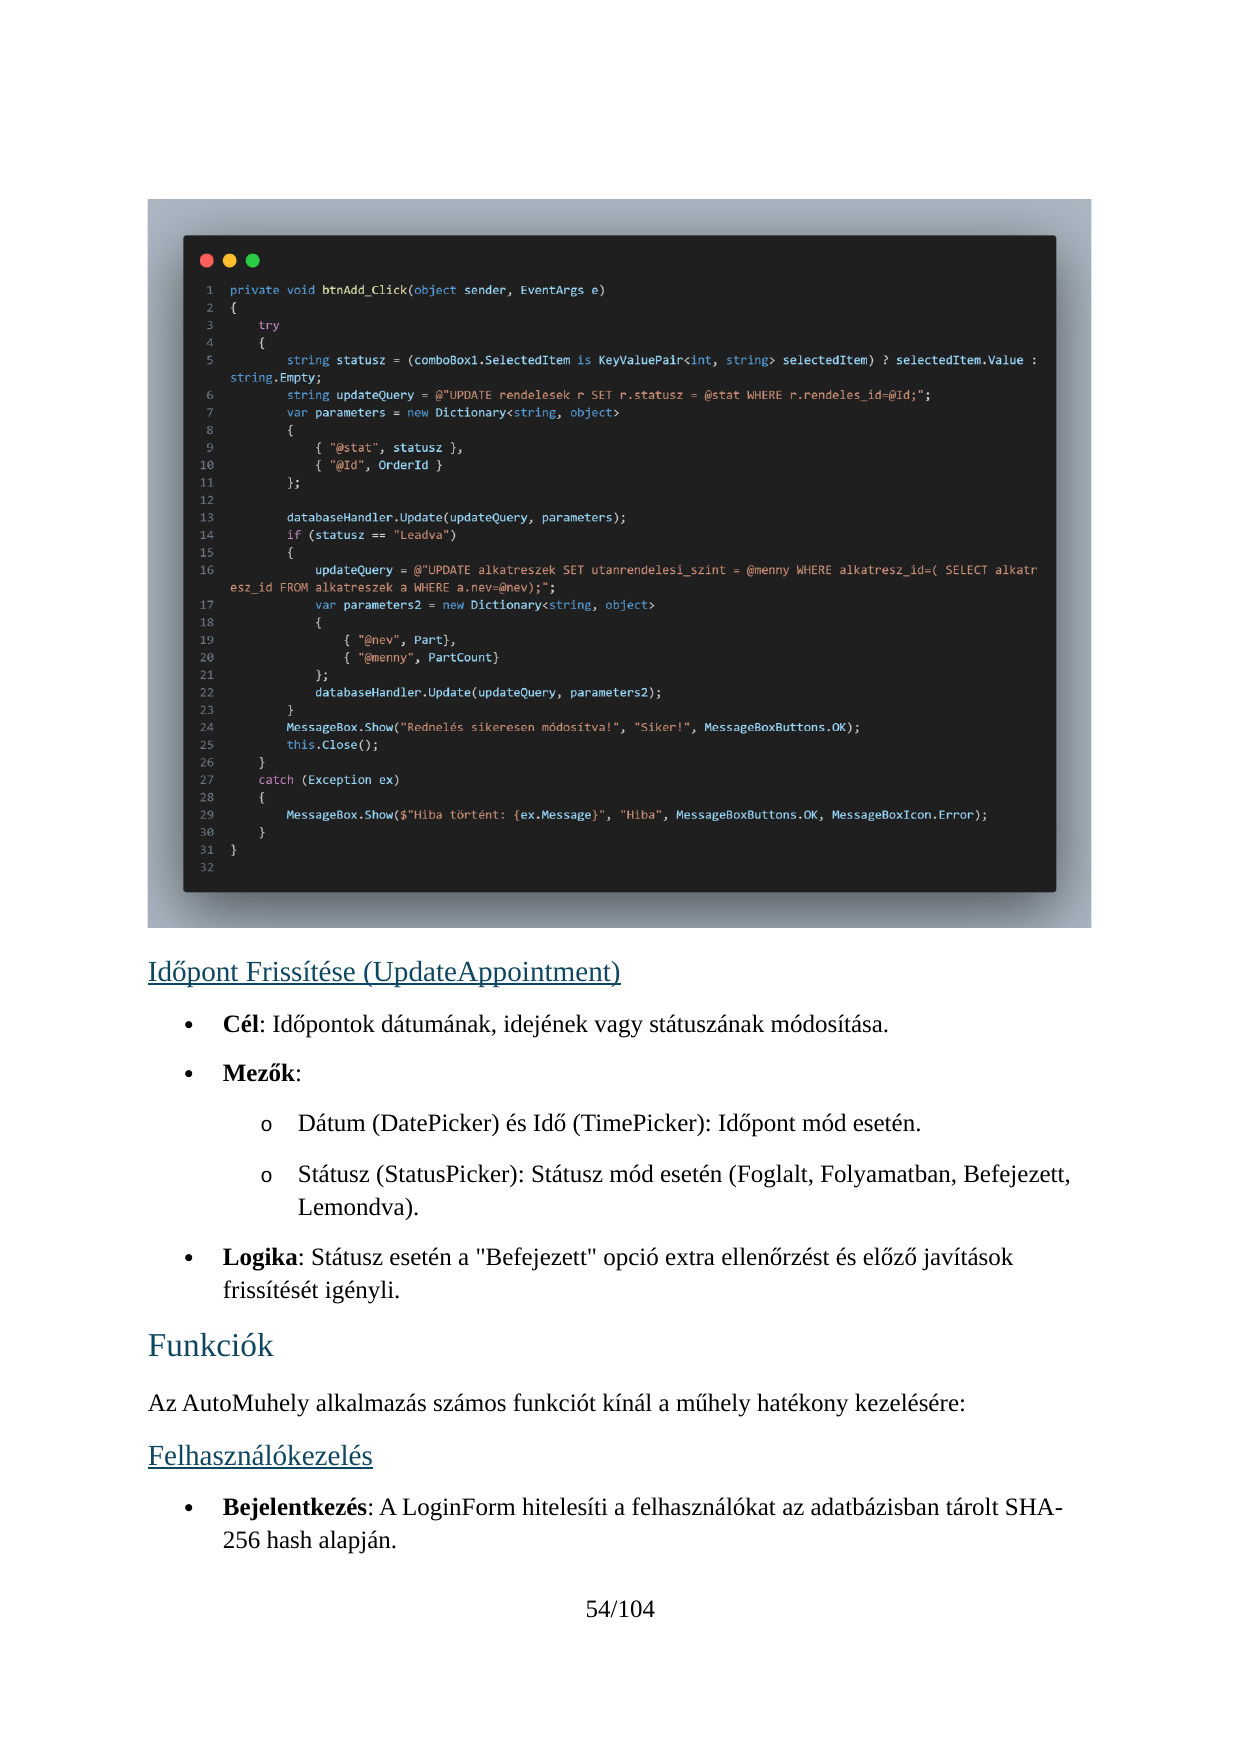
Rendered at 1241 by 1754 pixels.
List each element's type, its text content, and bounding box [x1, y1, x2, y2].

list Mezők: [185, 1058, 1092, 1087]
list Státusz (StatusPicker): Státusz mód esetén (Foglalt, Folyamatban, Befejezett, Lemondva). [260, 1159, 1092, 1221]
picture [147, 199, 1092, 928]
list Dátum (DatePicker) és Idő (TimePicker): Időpont mód esetén. [260, 1108, 1092, 1138]
subtitle Funkciók [148, 1325, 1092, 1363]
list Bejelentkezés: A LoginForm hitelesíti a felhasználókat az adatbázisban tárolt SHA-256 hash alapján. [185, 1492, 1092, 1554]
list Logika: Státusz esetén a "Befejezett" opció extra ellenőrzést és előző javítások frissítését igényli. [185, 1242, 1092, 1304]
subtitle Időpont Frissítése (UpdateAppointment) [148, 954, 1092, 988]
subtitle Felhasználókezelés [148, 1438, 1092, 1471]
list Cél: Időpontok dátumának, idejének vagy státuszának módosítása. [185, 1009, 1092, 1037]
text Az AutoMuhely alkalmazás számos funkciót kínál a műhely hatékony kezelésére: [148, 1388, 1092, 1417]
